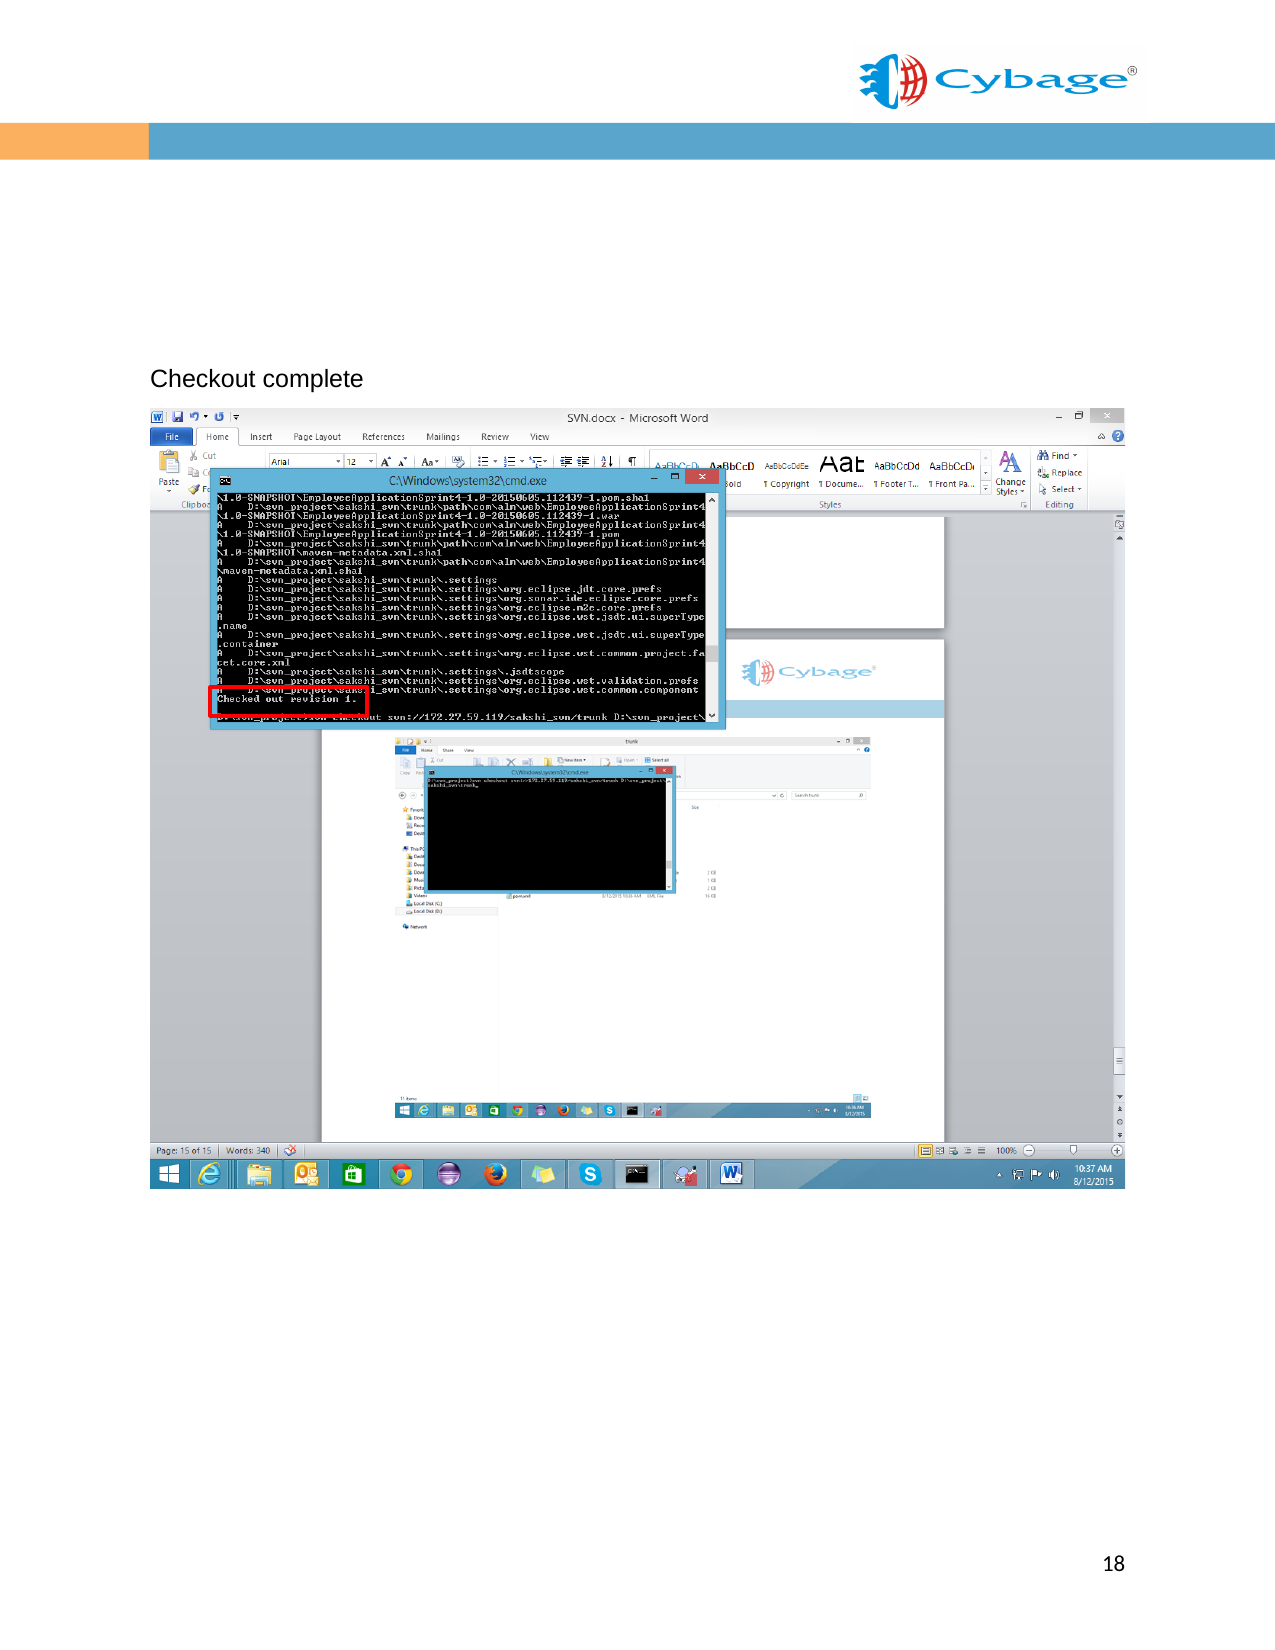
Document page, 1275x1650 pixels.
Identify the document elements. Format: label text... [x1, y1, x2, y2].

picture [150, 408, 1125, 1189]
picture [851, 43, 1150, 123]
text Checkout complete [150, 361, 1125, 392]
